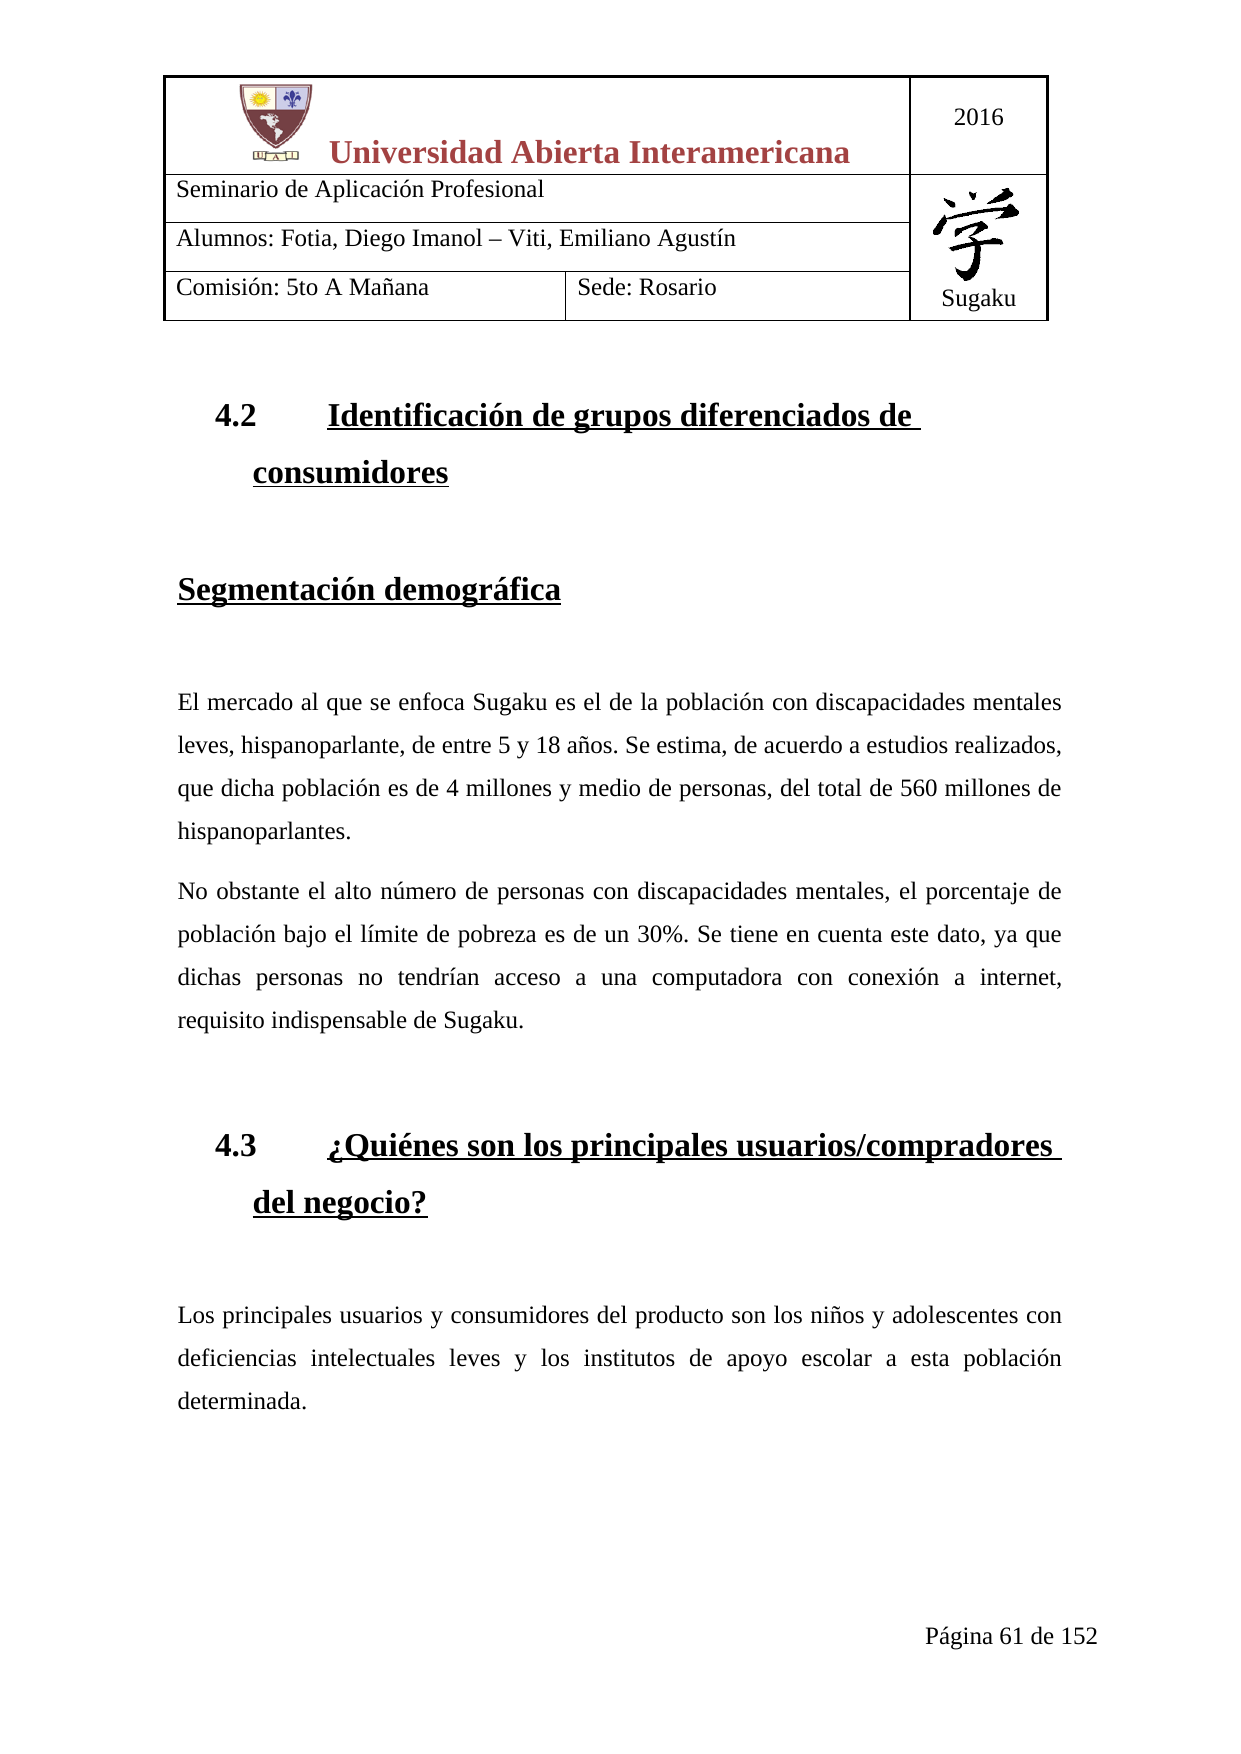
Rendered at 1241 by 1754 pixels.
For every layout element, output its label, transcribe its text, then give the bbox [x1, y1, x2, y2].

subtitle Identificación de grupos diferenciados de consumidores [215, 395, 1063, 491]
text Los principales usuarios y consumidores del producto son los niños y adolescentes con deficiencias intelectuales leves y los institutos de apoyo escolar a esta población determinada. [177, 1300, 1063, 1415]
subtitle Segmentación demográfica [177, 570, 1063, 608]
text No obstante el alto número de personas con discapacidades mentales, el porcentaje de población bajo el límite de pobreza es de un 30%. Se tiene en cuenta este dato, ya que dichas personas no tendrían acceso a una computadora con conexión a internet, requisito indispensable de Sugaku. [177, 876, 1063, 1034]
picture [223, 78, 329, 164]
subtitle ¿Quiénes son los principales usuarios/compradores del negocio? [215, 1125, 1063, 1221]
text El mercado al que se enfoca Sugaku es el de la población con discapacidades mentales leves, hispanoparlante, de entre 5 y 18 años. Se estima, de acuerdo a estudios realizados, que dicha población es de 4 millones y medio de personas, del total de 560 millones de hispanoparlantes. [177, 687, 1063, 845]
picture [927, 181, 1030, 284]
